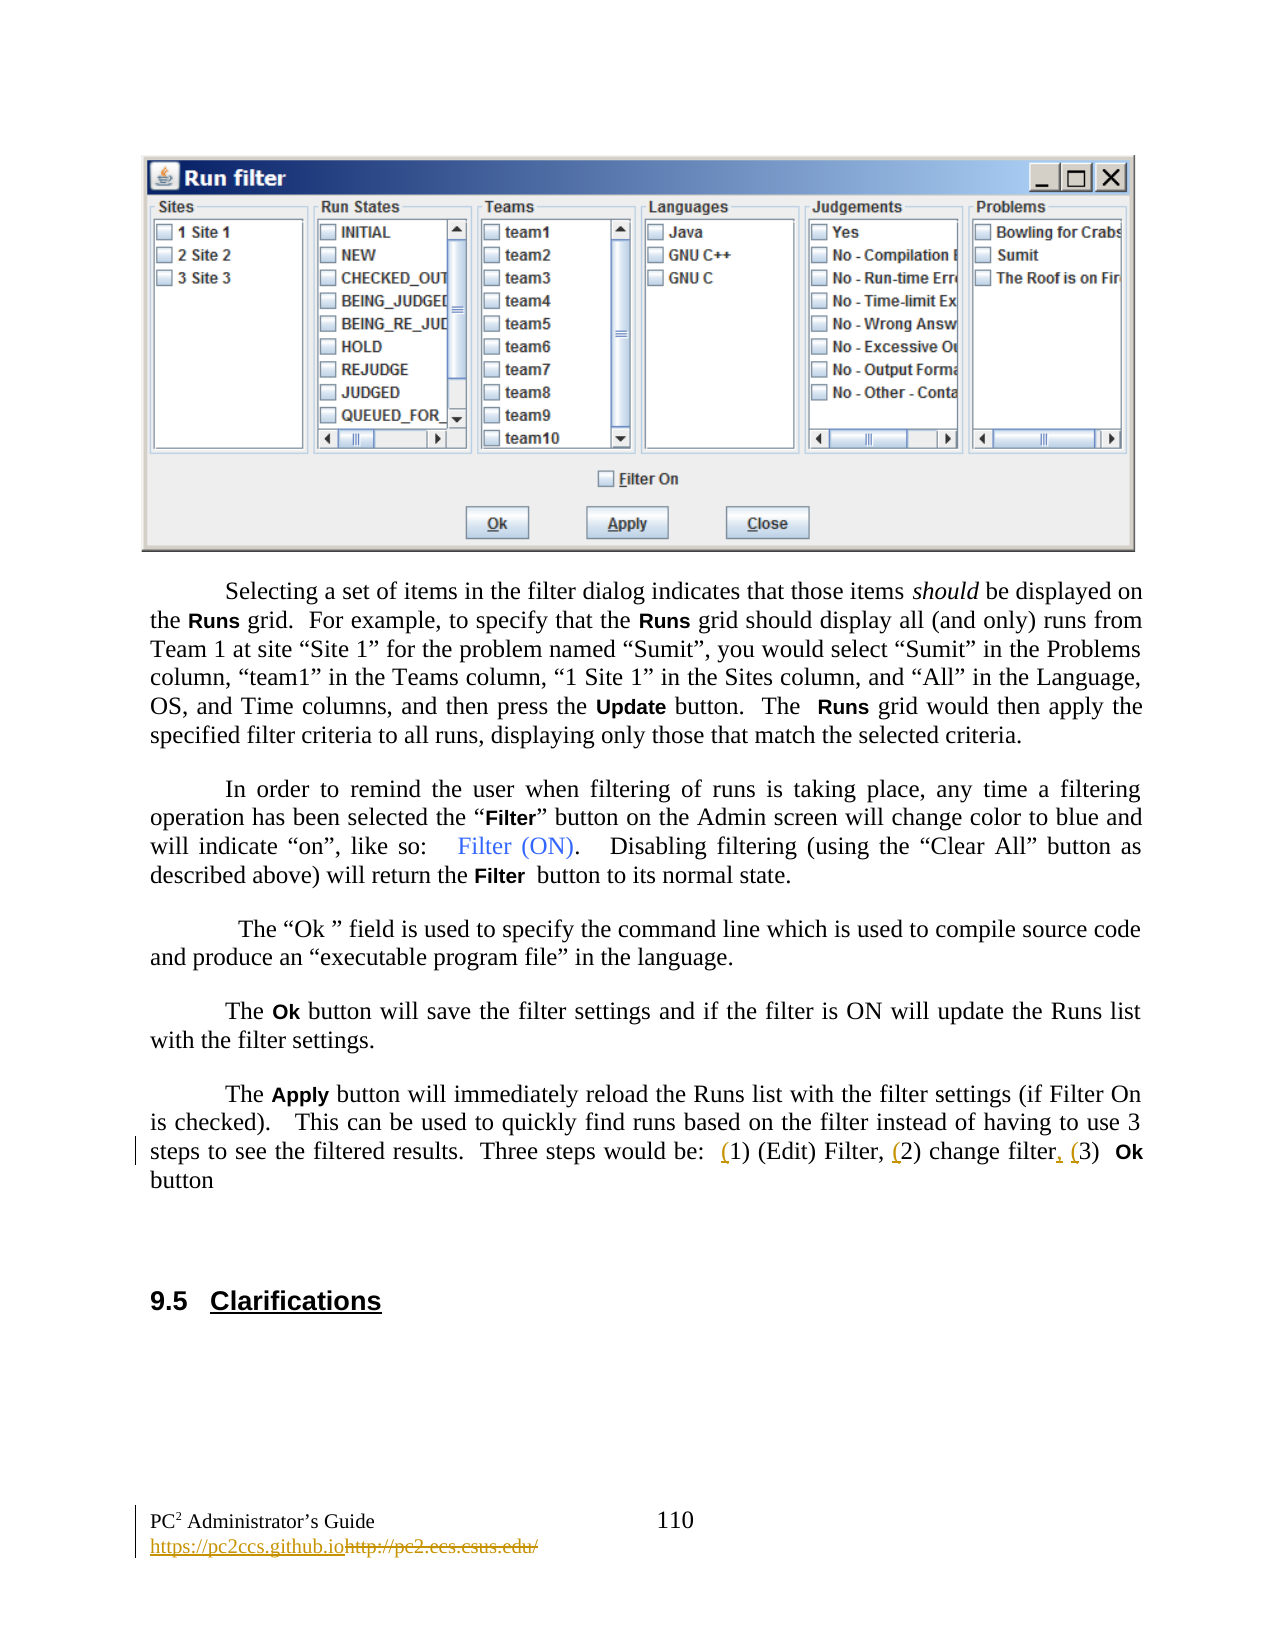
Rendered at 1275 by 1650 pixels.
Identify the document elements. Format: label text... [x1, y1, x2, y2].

text In order to remind the user when filtering of runs is taking place, any time a filtering operation has been selected the “Filter” button on the Admin screen will change color to blue and will indicate “on”, like so: Filter (ON). Disabling filtering (using the “Clear All” button as described above) will return the Filter button to its normal state. [150, 774, 1143, 889]
subtitle Clarifications [150, 1285, 1143, 1316]
text The Apply button will immediately reload the Runs list with the filter settings (if Filter On is checked). This can be used to quickly find runs based on the filter instead of having to use 3 steps to see the filtered results. Three steps would be: 1) (Edit) Filter, 2) change filter 3) Ok button [150, 1079, 1143, 1194]
picture [141, 155, 1136, 552]
text The Ok button will save the filter settings and if the filter is ON will update the Runs list with the filter settings. [150, 996, 1143, 1054]
text The “Ok ” field is used to specify the command line which is used to compile source code and produce an “executable program file” in the language. [150, 914, 1143, 971]
